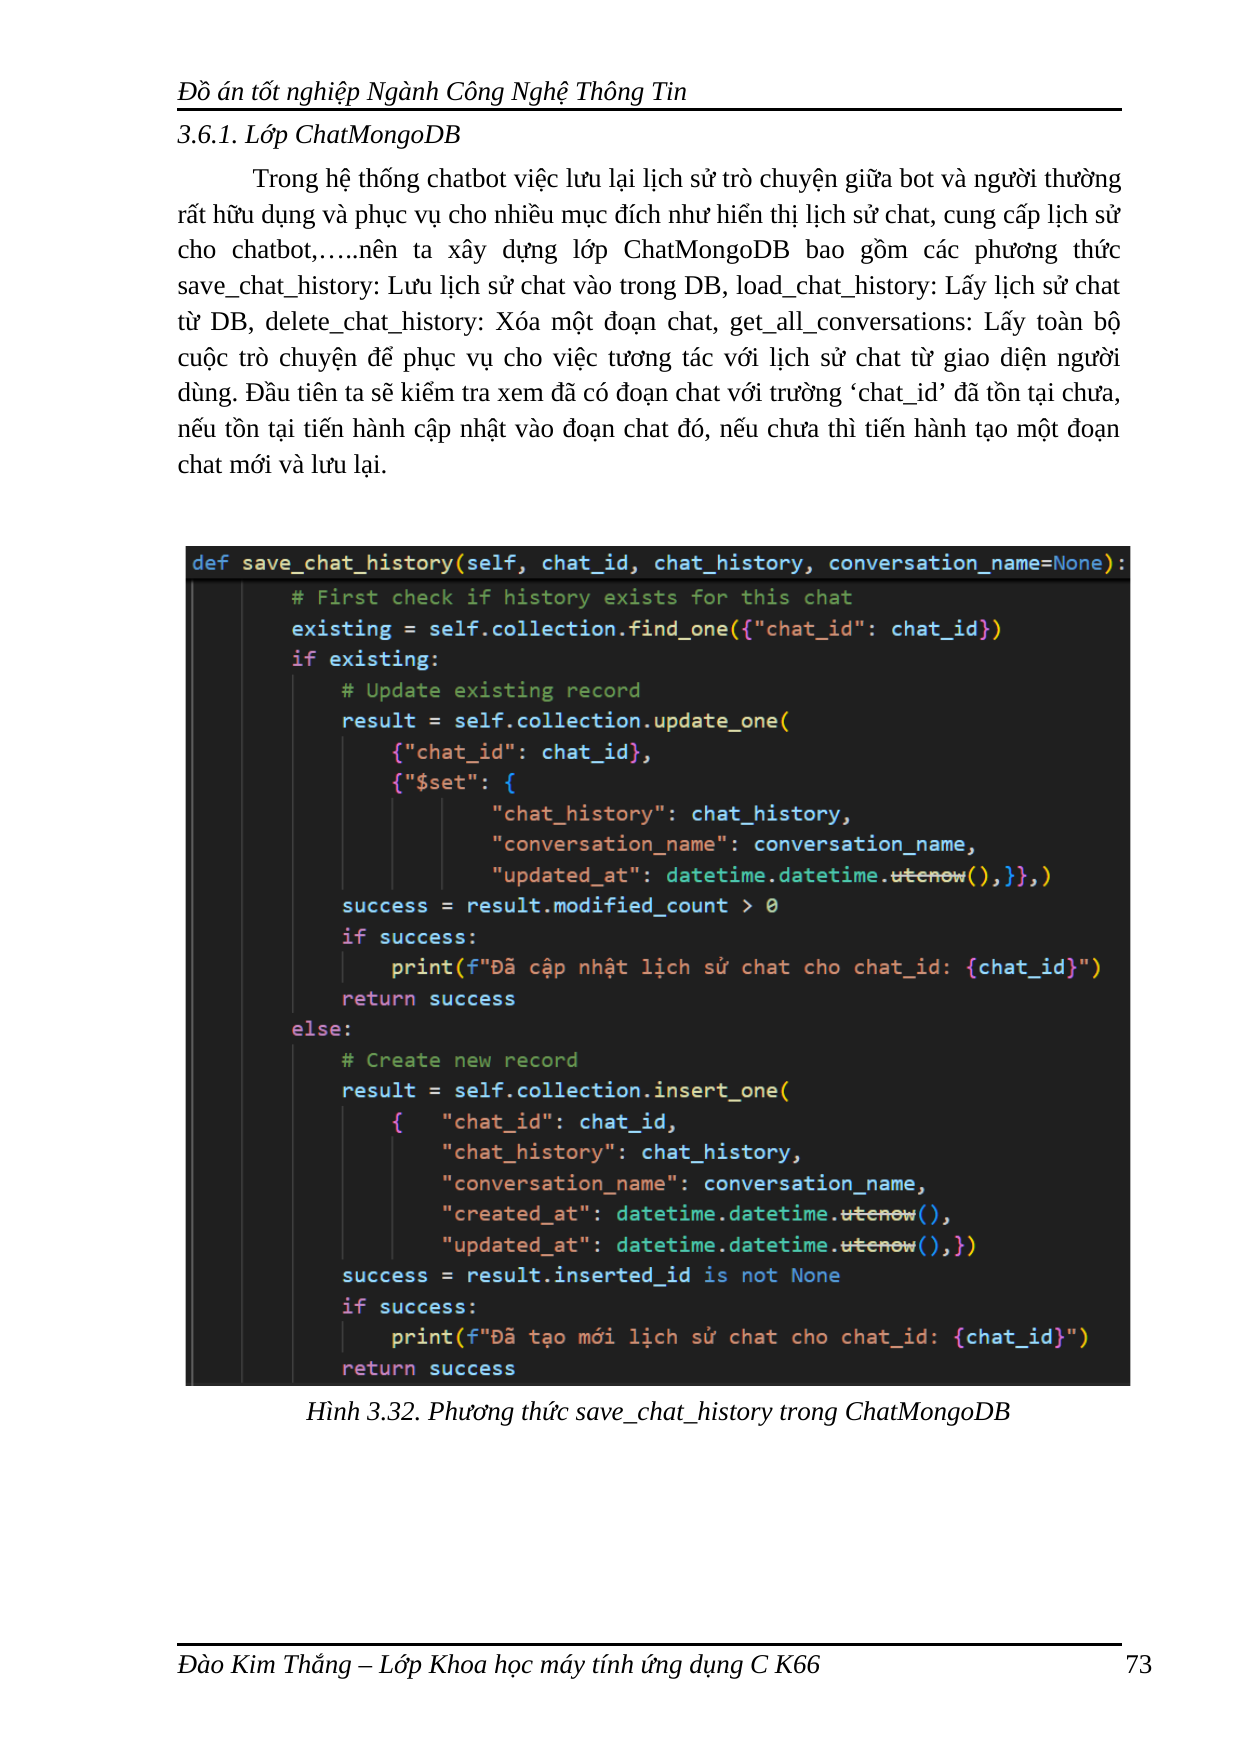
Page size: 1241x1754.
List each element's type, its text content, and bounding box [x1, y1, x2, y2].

subtitle 3.6.1. Lớp ChatMongoDB [177, 118, 1122, 149]
picture [185, 546, 1131, 1386]
text Trong hệ thống chatbot việc lưu lại lịch sử trò chuyện giữa bot và người thường rất hữu dụng và phục vụ cho nhiều mục đích như hiển thị lịch sử chat, cung cấp lịch sử cho chatbot,…..nên ta xây dựng lớp ChatMongoDB bao gồm các phương thức save_chat_history: Lưu lịch sử chat vào trong DB, load_chat_history: Lấy lịch sử chat từ DB, delete_chat_history: Xóa một đoạn chat, get_all_conversations: Lấy toàn bộ cuộc trò chuyện để phục vụ cho việc tương tác với lịch sử chat từ giao diện người dùng. Đầu tiên ta sẽ kiểm tra xem đã có đoạn chat với trường ‘chat_id’ đã tồn tại chưa, nếu tồn tại tiến hành cập nhật vào đoạn chat đó, nếu chưa thì tiến hành tạo một đoạn chat mới và lưu lại. [177, 162, 1122, 479]
